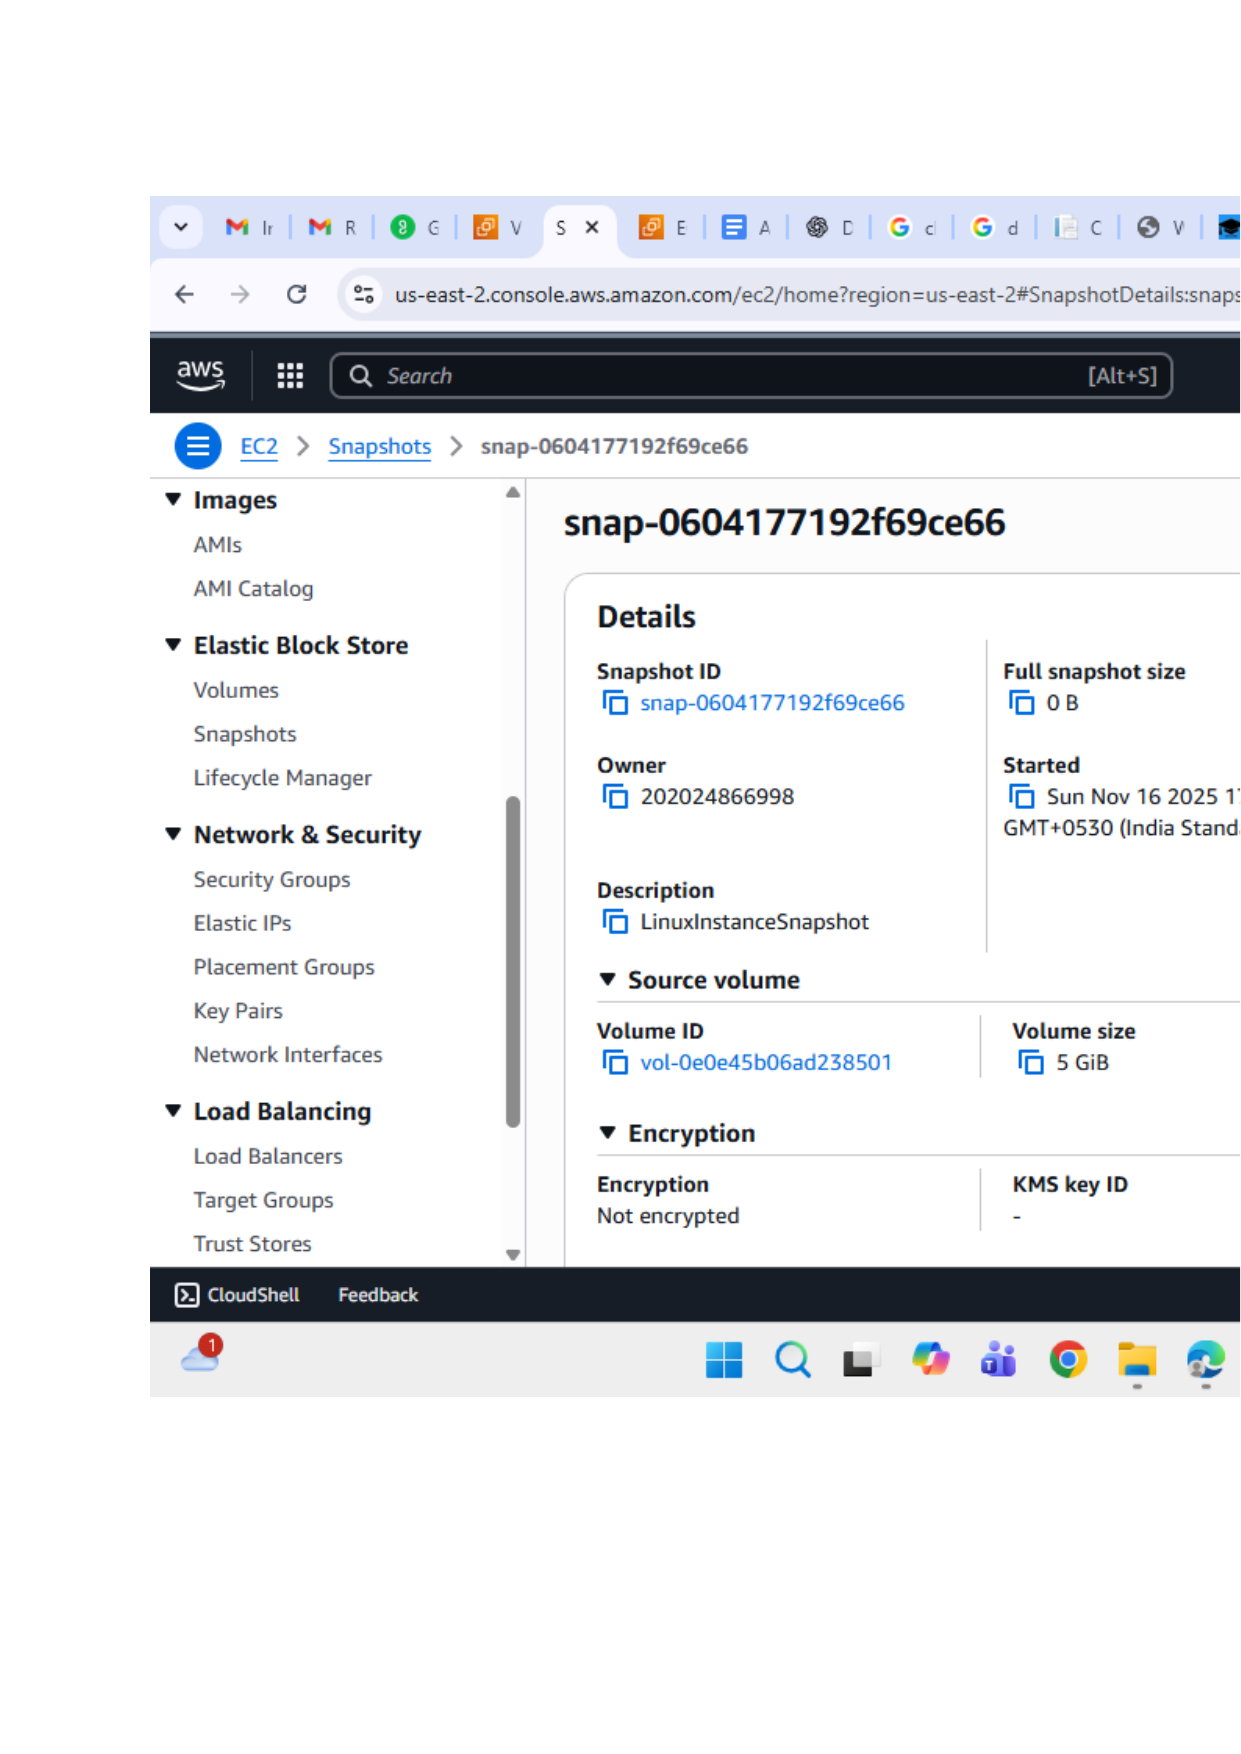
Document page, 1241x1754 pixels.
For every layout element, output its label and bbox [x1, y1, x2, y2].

picture [150, 196, 1241, 1397]
